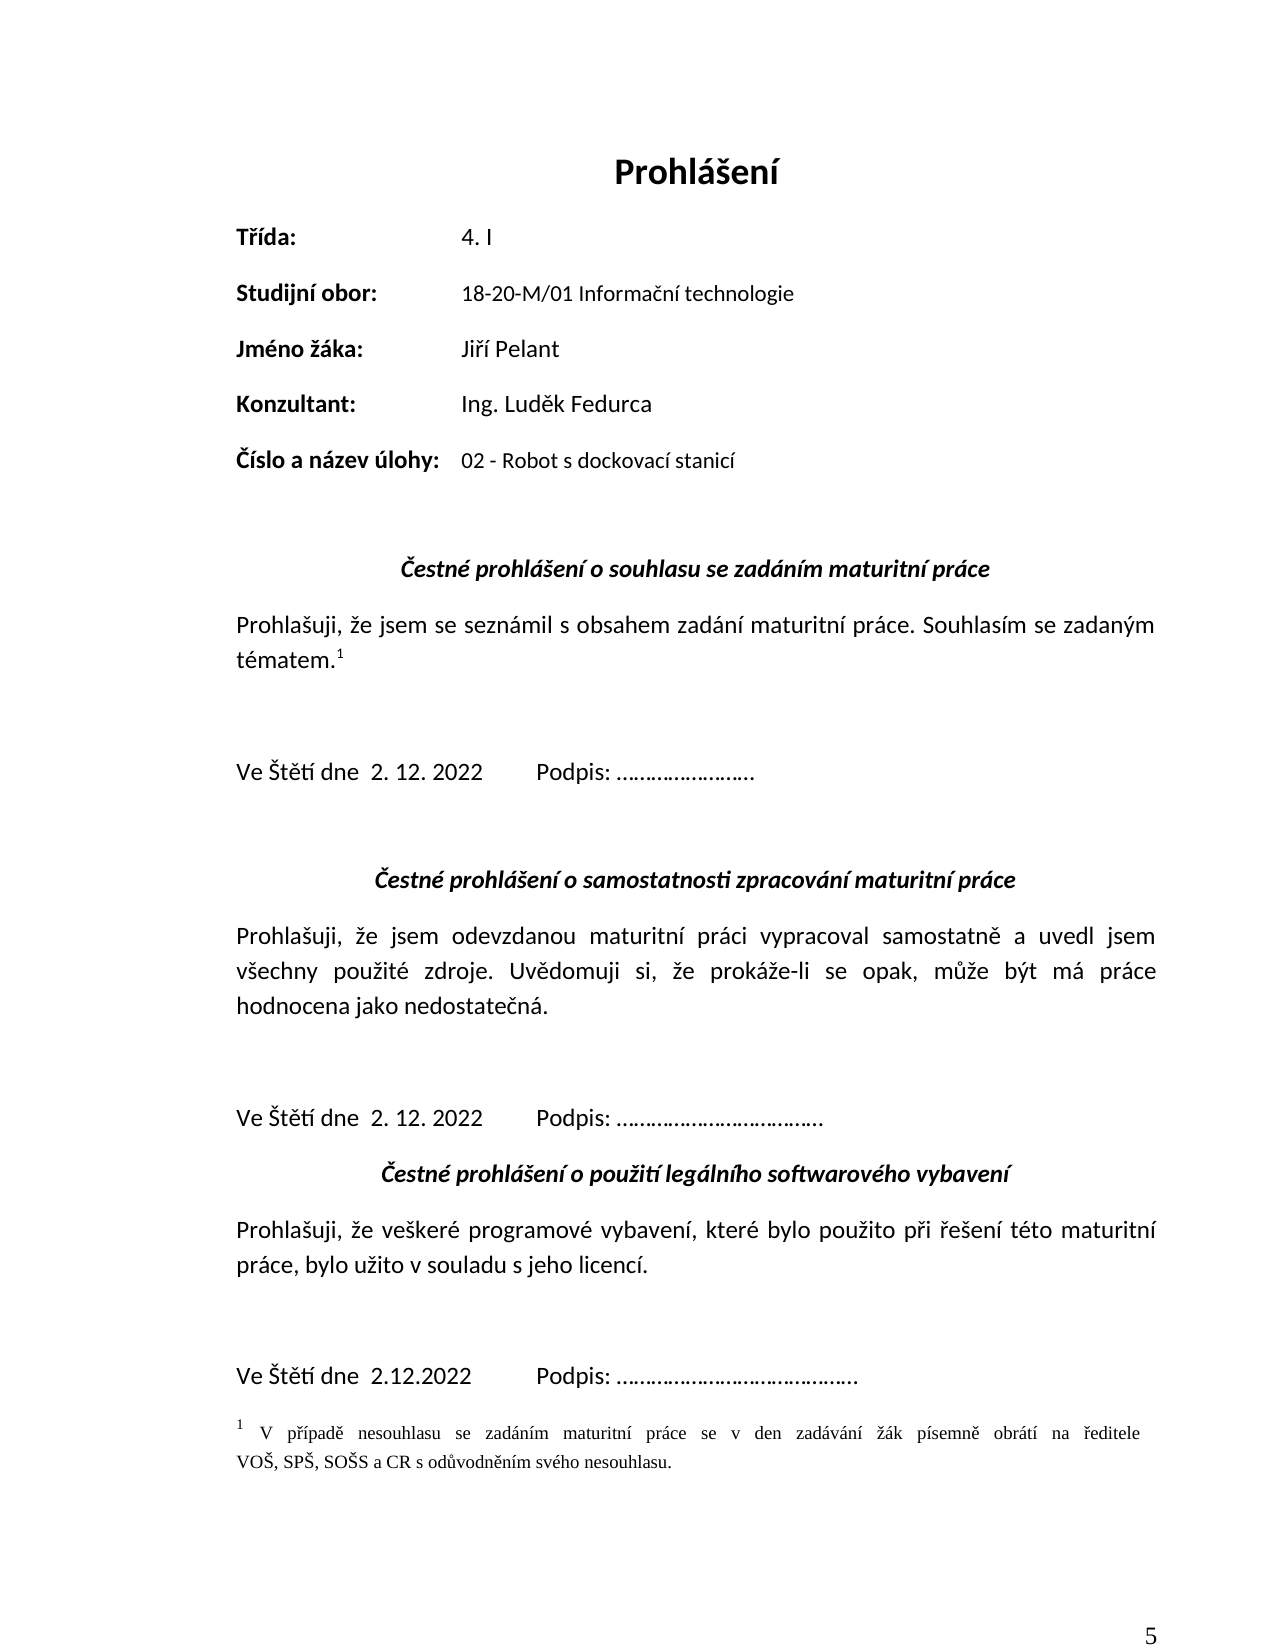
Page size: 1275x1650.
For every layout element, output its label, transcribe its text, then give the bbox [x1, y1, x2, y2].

text Ve Štětí dne 2.12.2022 Podpis: …………………………………… [236, 1361, 1157, 1391]
text Čestné prohlášení o použití legálního softwarového vybavení [236, 1158, 1157, 1188]
text Konzultant: Ing. Luděk Fedurca [236, 389, 1157, 419]
text Jméno žáka: Jiří Pelant [236, 333, 1157, 363]
text Čestné prohlášení o souhlasu se zadáním maturitní práce [236, 553, 1157, 584]
text Ve Štětí dne 2. 12. 2022 Podpis: …………………… [236, 756, 1157, 786]
text Prohlašuji, že jsem se seznámil s obsahem zadání maturitní práce. Souhlasím se zadaným tématem. [236, 609, 1157, 675]
text Prohlášení [236, 148, 1157, 193]
text Prohlašuji, že jsem odevzdanou maturitní práci vypracoval samostatně a uvedl jsem všechny použité zdroje. Uvědomuji si, že prokáže-li se opak, může být má práce hodnocena jako nedostatečná. [236, 921, 1157, 1021]
text Čestné prohlášení o samostatnosti zpracování maturitní práce [236, 865, 1157, 895]
text Ve Štětí dne 2. 12. 2022 Podpis: ……………………………… [236, 1102, 1157, 1133]
text Studijní obor: 18-20-M/01 Informační technologie [236, 277, 1157, 307]
text Prohlašuji, že veškeré programové vybavení, které bylo použito při řešení této maturitní práce, bylo užito v souladu s jeho licencí. [236, 1214, 1157, 1279]
text Číslo a název úlohy: 02 - Robot s dockovací stanicí [236, 444, 1157, 475]
text Třída: 4. I [236, 221, 1157, 252]
